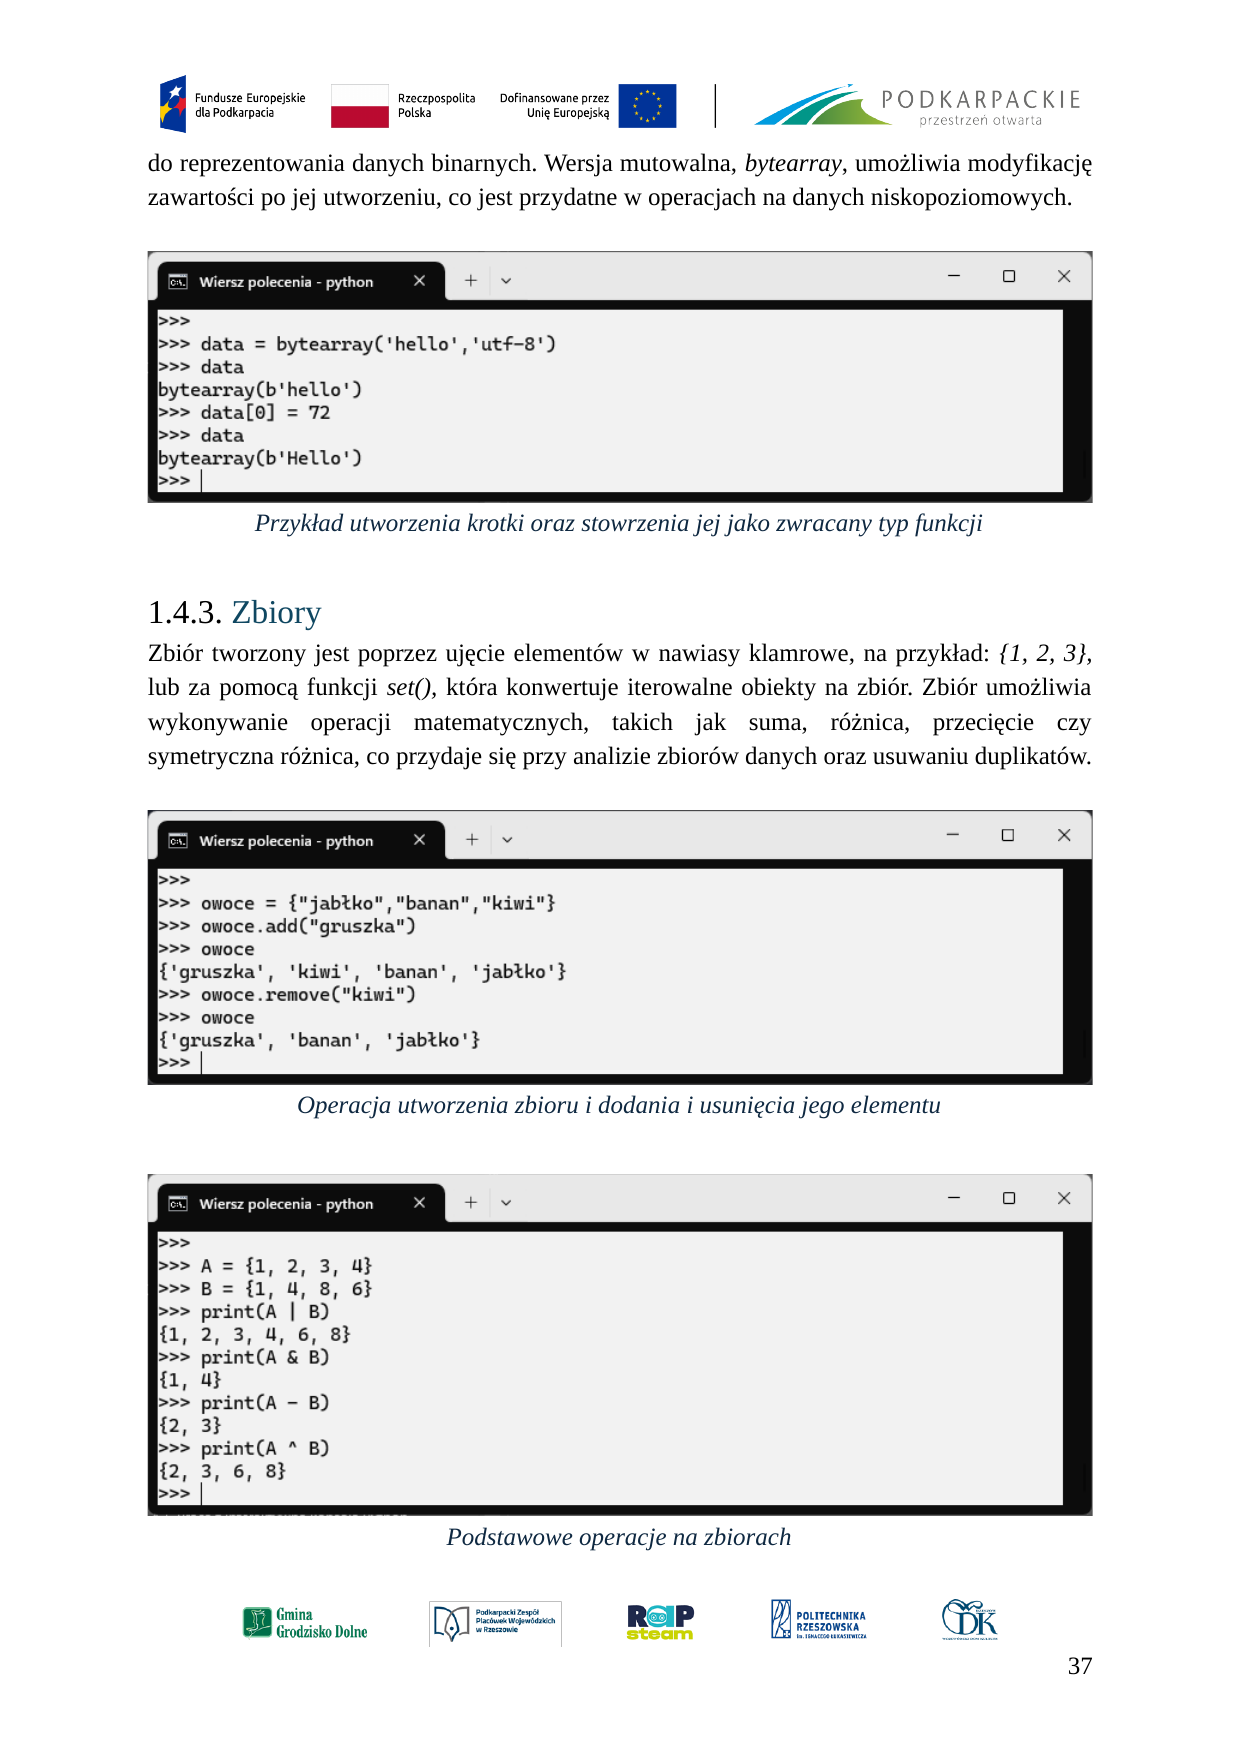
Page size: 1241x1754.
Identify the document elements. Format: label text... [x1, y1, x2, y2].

picture [147, 810, 1093, 1085]
picture [242, 1585, 998, 1652]
picture [147, 1174, 1093, 1516]
text Przykład utworzenia krotki oraz stowrzenia jej jako zwracany typ funkcji [148, 508, 1092, 537]
picture [147, 60, 1093, 148]
text Zbiór tworzony jest poprzez ujęcie elementów w nawiasy klamrowe, na przykład: {1, 2, 3}, lub za pomocą funkcji set(), która konwertuje iterowalne obiekty na zbiór. Zbiór umożliwia wykonywanie operacji matematycznych, takich jak suma, różnica, przecięcie czy symetryczna różnica, co przydaje się przy analizie zbiorów danych oraz usuwaniu duplikatów. [148, 638, 1092, 770]
text Podstawowe operacje na zbiorach [148, 1522, 1092, 1551]
subtitle Zbiory [148, 592, 1092, 630]
text Operacja utworzenia zbioru i dodania i usunięcia jego elementu [148, 1090, 1092, 1119]
picture [147, 251, 1093, 503]
